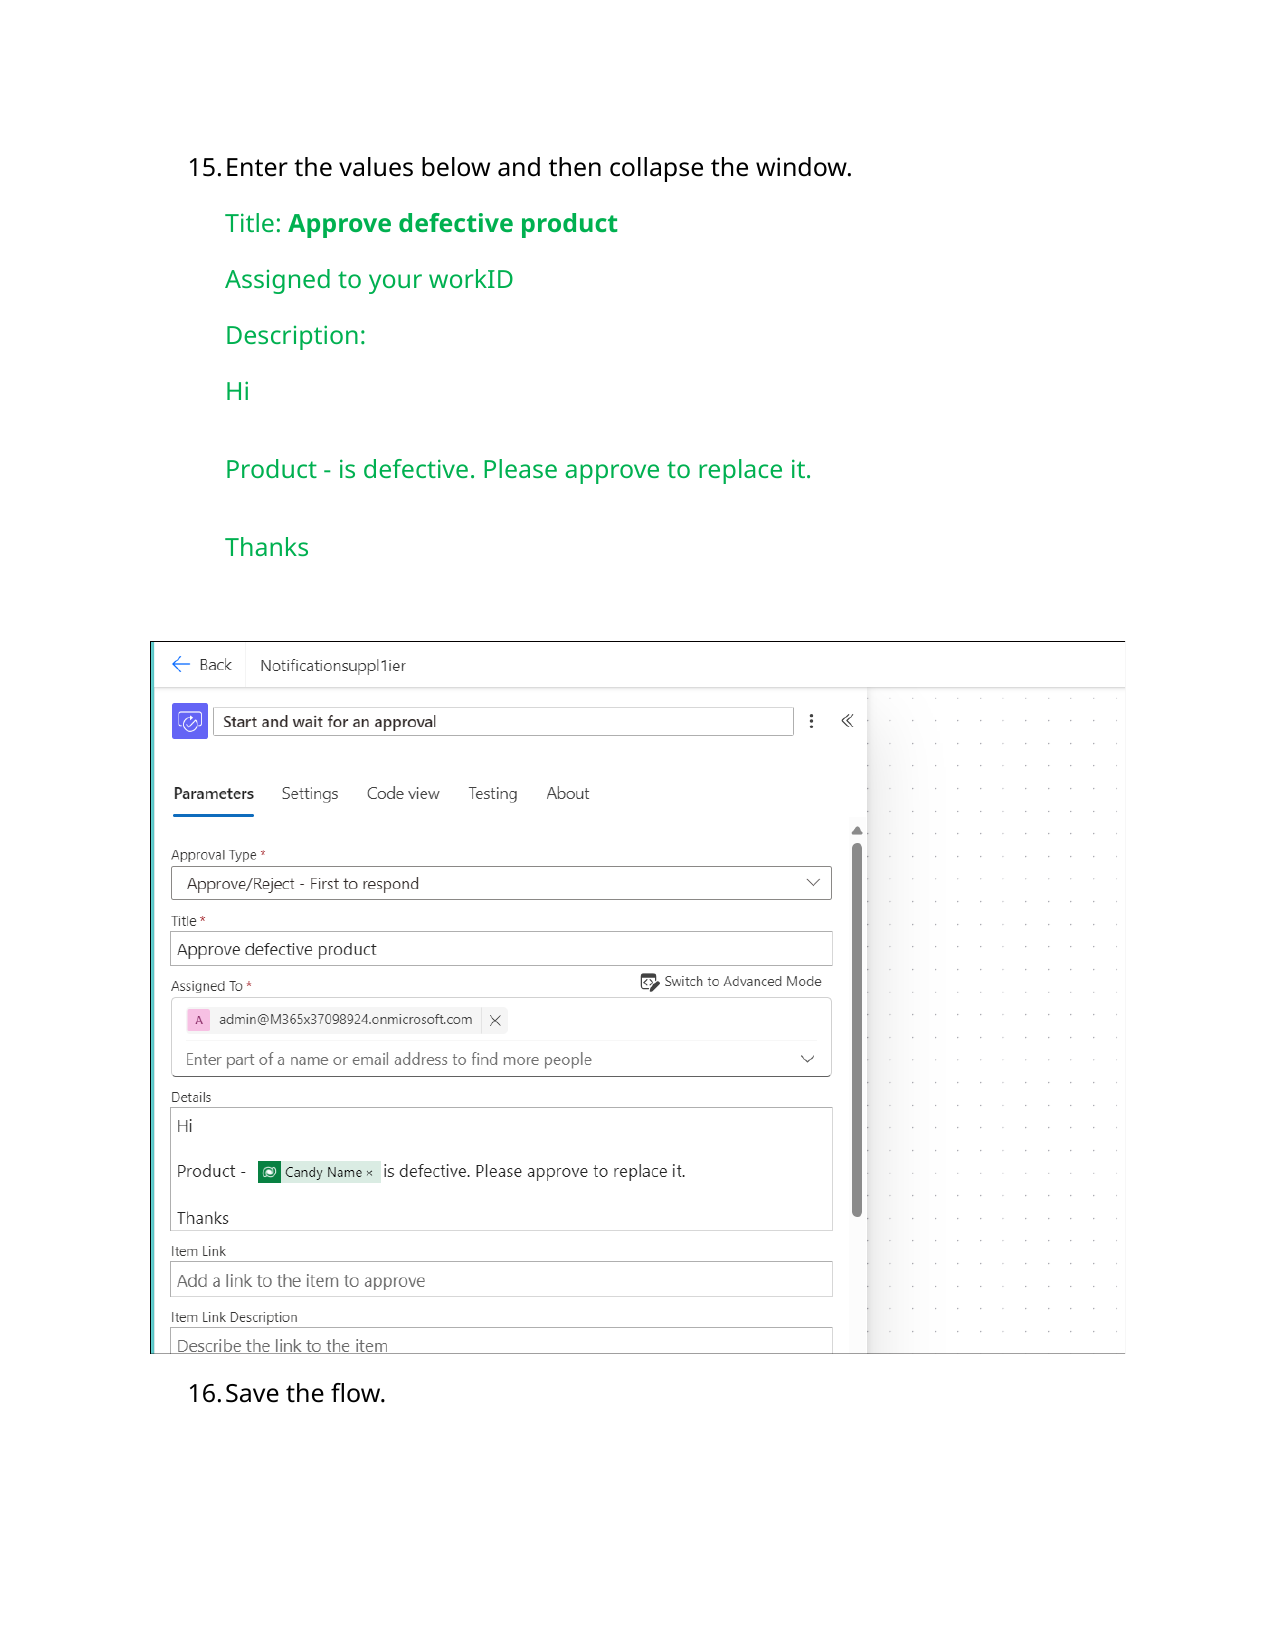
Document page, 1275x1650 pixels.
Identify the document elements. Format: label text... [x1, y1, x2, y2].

picture [150, 641, 1125, 1354]
list Save the flow. [187, 1375, 1125, 1409]
text Hi Product - is defective. Please approve to replace it. Thanks [225, 373, 1125, 564]
text Description: [225, 317, 1125, 352]
text Title: Approve defective product [225, 206, 1125, 240]
list Enter the values below and then collapse the window. [187, 150, 1125, 184]
text Assigned to your workID [225, 262, 1125, 296]
